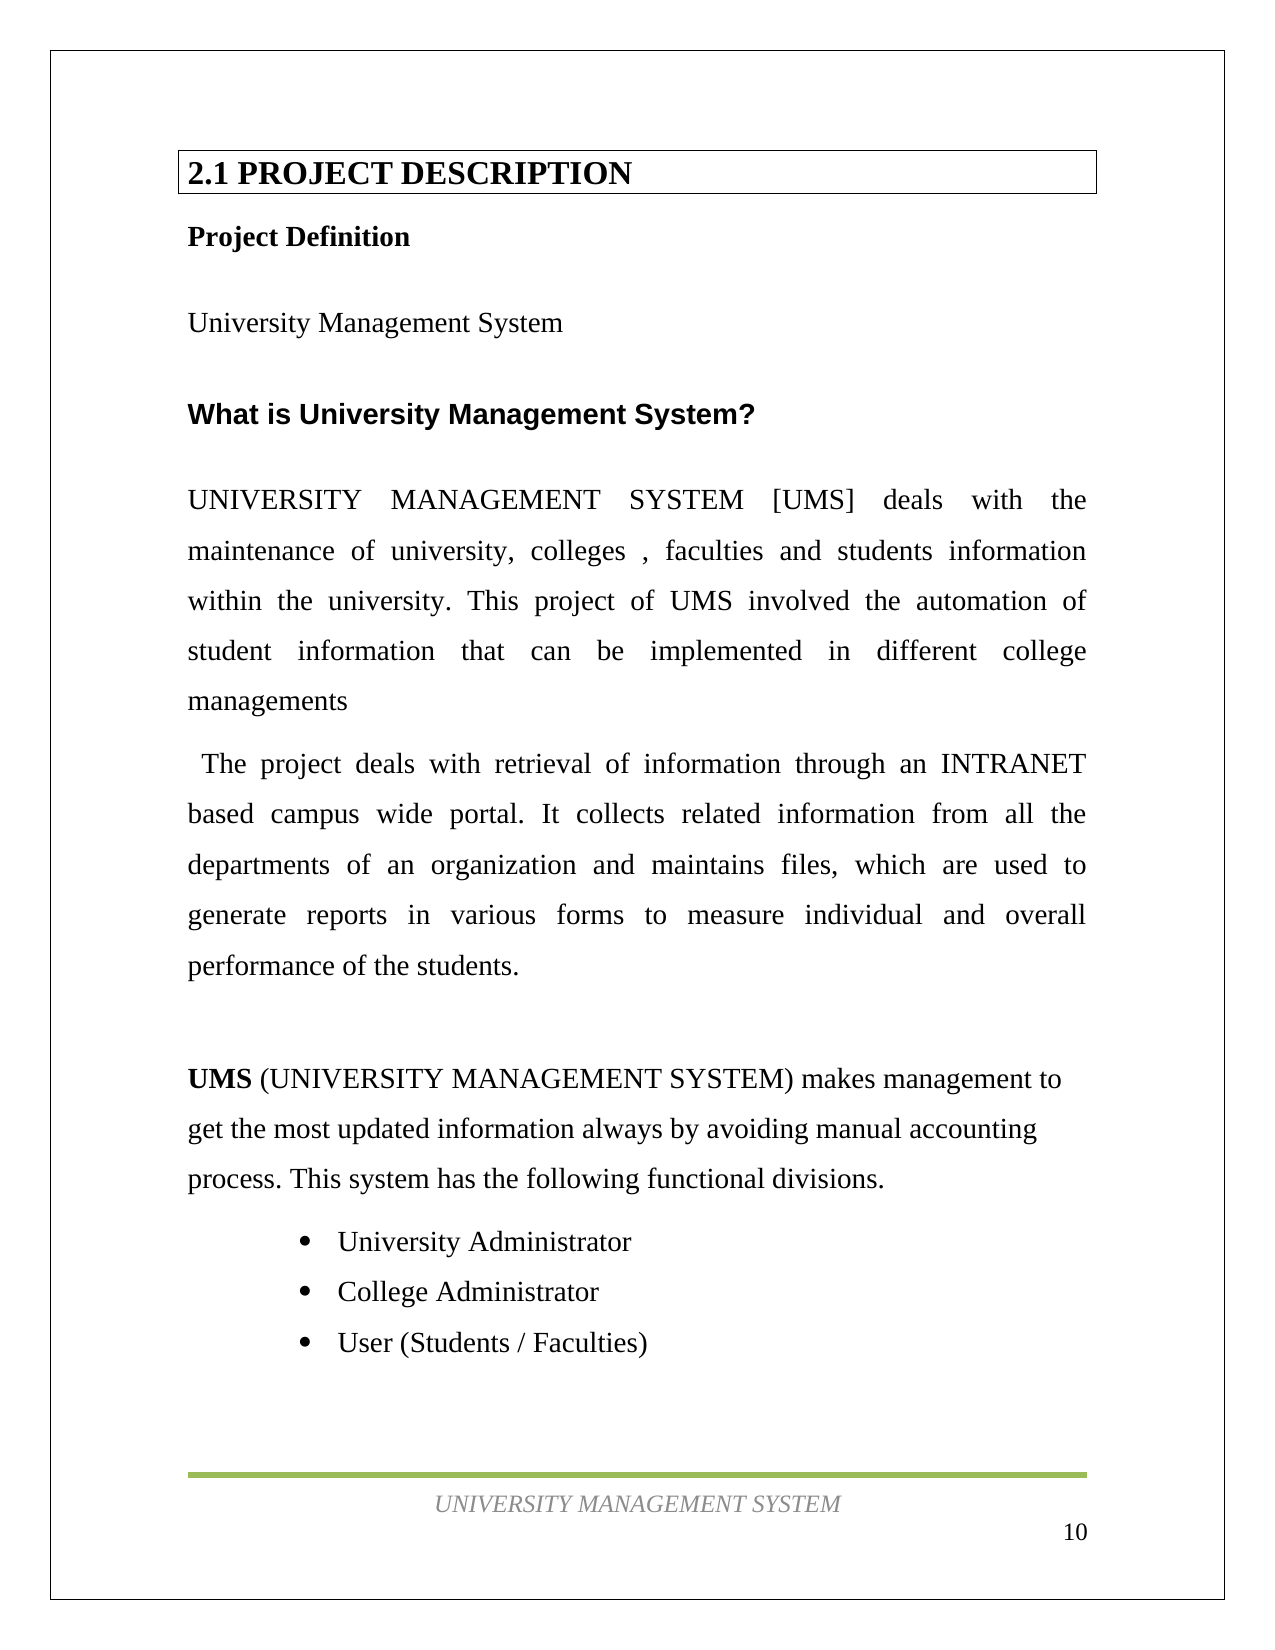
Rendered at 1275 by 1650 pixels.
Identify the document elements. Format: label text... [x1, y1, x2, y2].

text University Management System [187, 305, 1087, 338]
subtitle What is University Management System? [187, 397, 1087, 431]
text UNIVERSITY MANAGEMENT SYSTEM [UMS] deals with the maintenance of university, colleges , faculties and students information within the university. This project of UMS involved the automation of student information that can be implemented in different college managements [187, 482, 1087, 717]
text UMS (UNIVERSITY MANAGEMENT SYSTEM) makes management to get the most updated information always by avoiding manual accounting process. This system has the following functional divisions. [187, 1061, 1087, 1195]
subtitle 2.1 PROJECT DESCRIPTION [179, 151, 1096, 193]
list University Administrator [300, 1224, 1087, 1258]
subtitle Project Definition [187, 219, 1087, 253]
text The project deals with retrieval of information through an INTRANET based campus wide portal. It collects related information from all the departments of an organization and maintains files, which are used to generate reports in various forms to measure individual and overall performance of the students. [187, 746, 1087, 981]
list User (Students / Faculties) [300, 1325, 1087, 1359]
list College Administrator [300, 1274, 1087, 1308]
